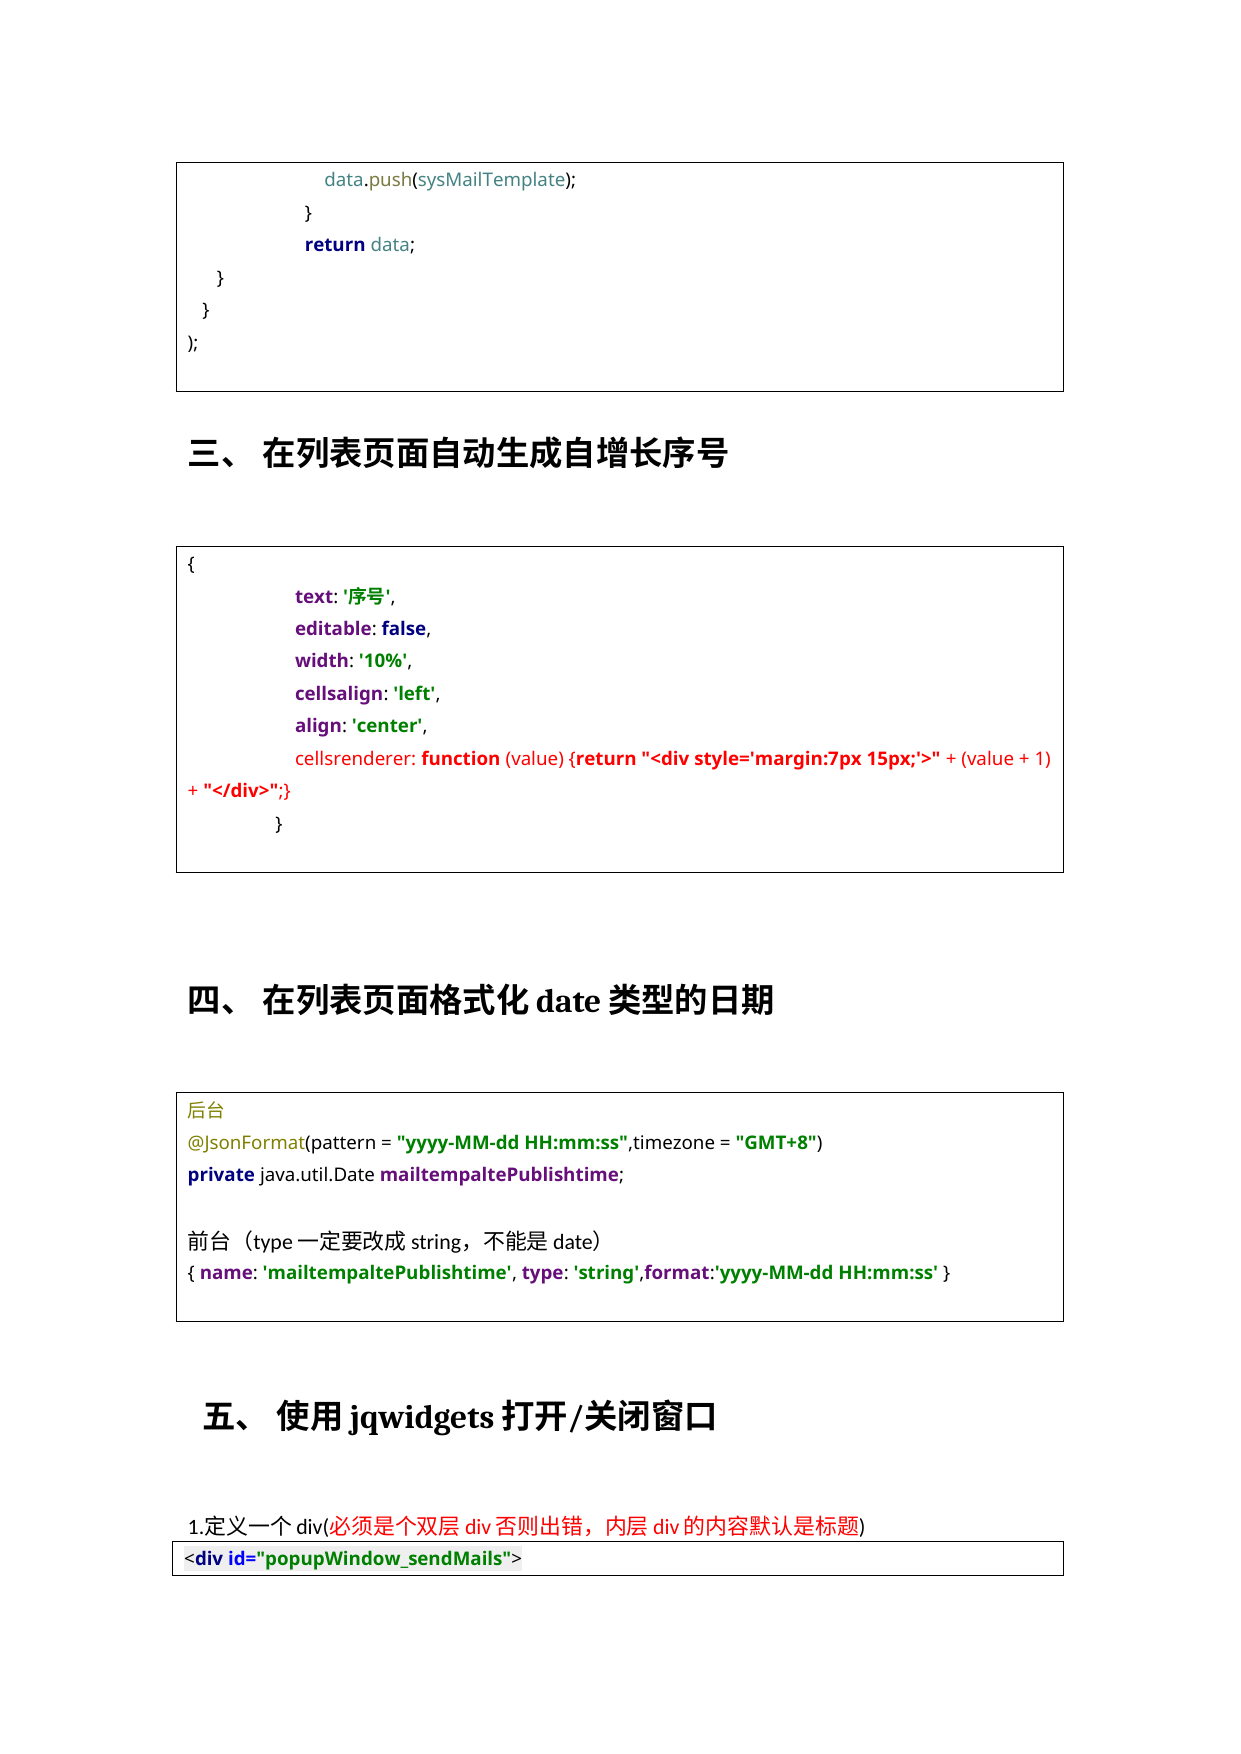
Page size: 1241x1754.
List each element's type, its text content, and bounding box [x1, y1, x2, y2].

subtitle 在列表页面自动生成自增长序号 [187, 419, 1053, 484]
table_header { text: '序号', editable: false, width: '10%', cellsalign: 'left', align: 'center', cellsrenderer: function (value) {return "<div style='margin:7px 15px;'>" + (value + 1) + "</div>";} } [177, 547, 1063, 872]
subtitle 在列表页面格式化date类型的日期 [187, 965, 1053, 1030]
text 1.定义一个div(必须是个双层div否则出错，内层div的内容默认是标题) [187, 1508, 1053, 1541]
table_header 后台 @JsonFormat(pattern = "yyyy-MM-dd HH:mm:ss",timezone = "GMT+8") private java.util.Date mailtempaltePublishtime; 前台（type一定要改成string，不能是date） { name: 'mailtempaltePublishtime', type: 'string',format:'yyyy-MM-dd HH:mm:ss' } [177, 1093, 1063, 1321]
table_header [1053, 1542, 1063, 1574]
subtitle 五、 使用jqwidgets打开/关闭窗口 [202, 1381, 1053, 1446]
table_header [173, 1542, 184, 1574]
